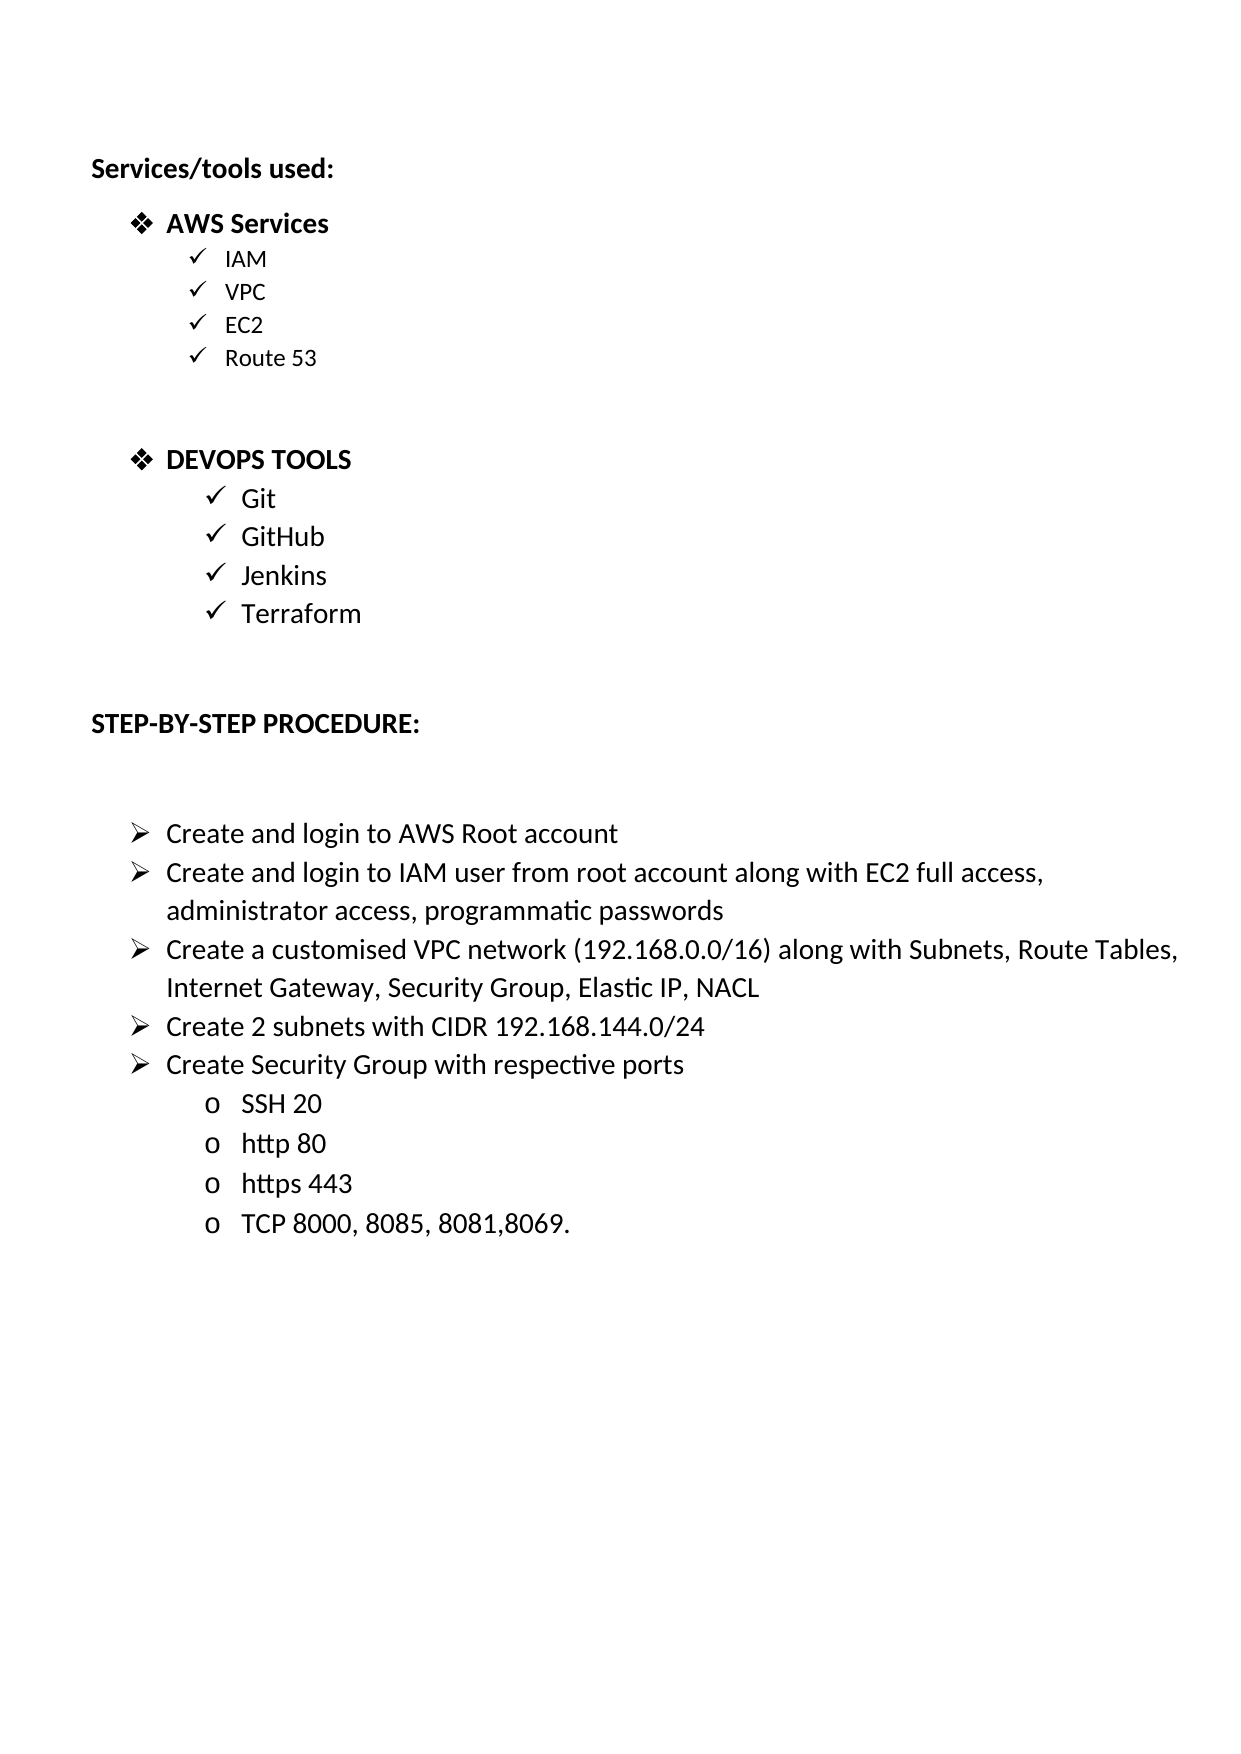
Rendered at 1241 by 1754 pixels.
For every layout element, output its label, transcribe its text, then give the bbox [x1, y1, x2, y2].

list http 80 [203, 1125, 1184, 1162]
text Services/tools used: [91, 150, 1184, 186]
list EC2 [187, 309, 1184, 340]
list Jenkins [203, 557, 1184, 592]
list Create and login to IAM user from root account along with EC2 full access, administrator access, programmatic passwords [128, 854, 1184, 928]
list TCP 8000, 8085, 8081,8069. [203, 1205, 1184, 1242]
list IAM [187, 243, 1184, 274]
list https 443 [203, 1165, 1184, 1202]
list Create and login to AWS Root account [128, 816, 1184, 851]
list Git [203, 480, 1184, 516]
list DEVOPS TOOLS [128, 441, 1184, 477]
list Create a customised VPC network (192.168.0.0/16) along with Subnets, Route Tables, Internet Gateway, Security Group, Elastic IP, NACL [128, 931, 1184, 1005]
list AWS Services [128, 205, 1184, 241]
text STEP-BY-STEP PROCEDURE: [91, 705, 1184, 741]
list Create Security Group with respective ports [128, 1046, 1184, 1082]
list Create 2 subnets with CIDR 192.168.144.0/24 [128, 1008, 1184, 1043]
list VPC [187, 276, 1184, 307]
list Route 53 [187, 342, 1184, 373]
list Terraform [203, 595, 1184, 631]
list GitHub [203, 518, 1184, 554]
list SSH 20 [203, 1085, 1184, 1122]
